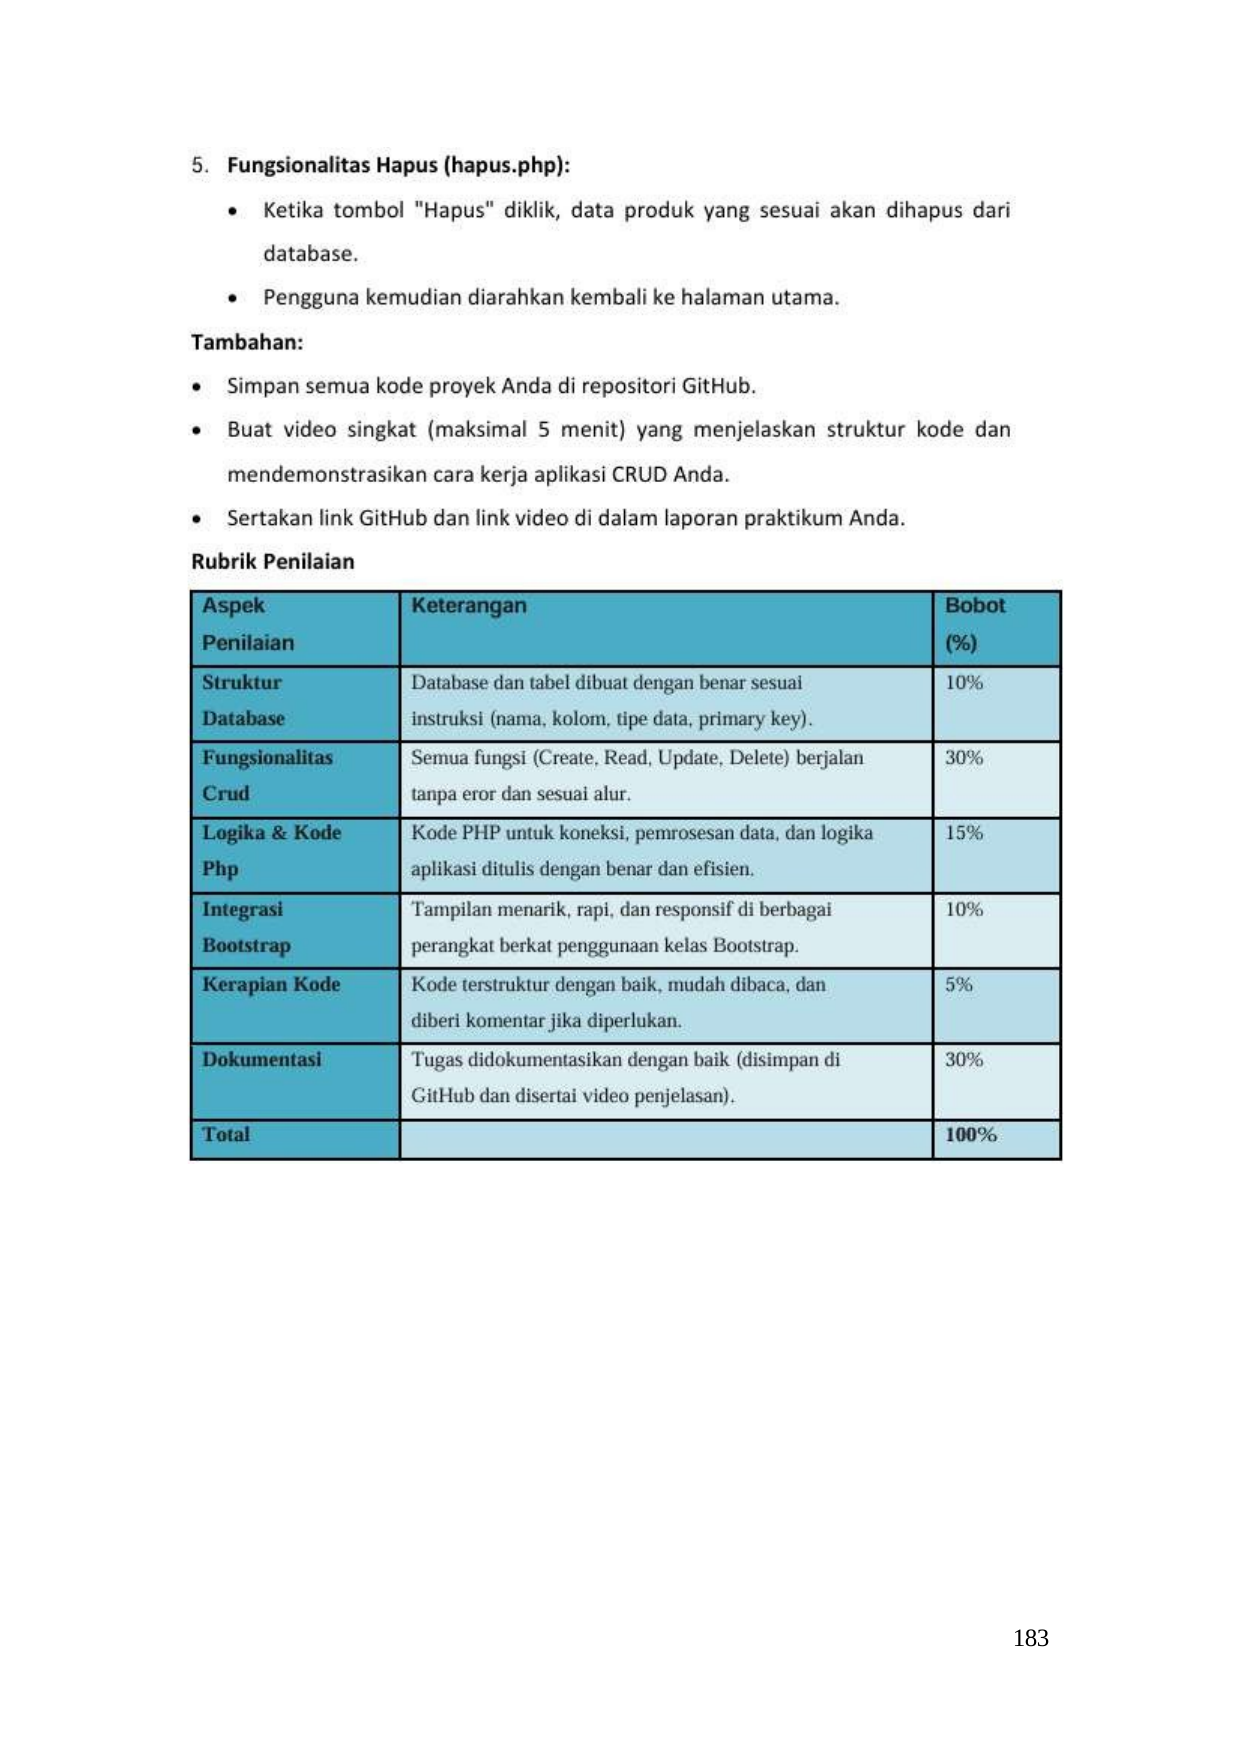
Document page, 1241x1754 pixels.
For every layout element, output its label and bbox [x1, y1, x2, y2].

picture [187, 147, 1064, 1164]
